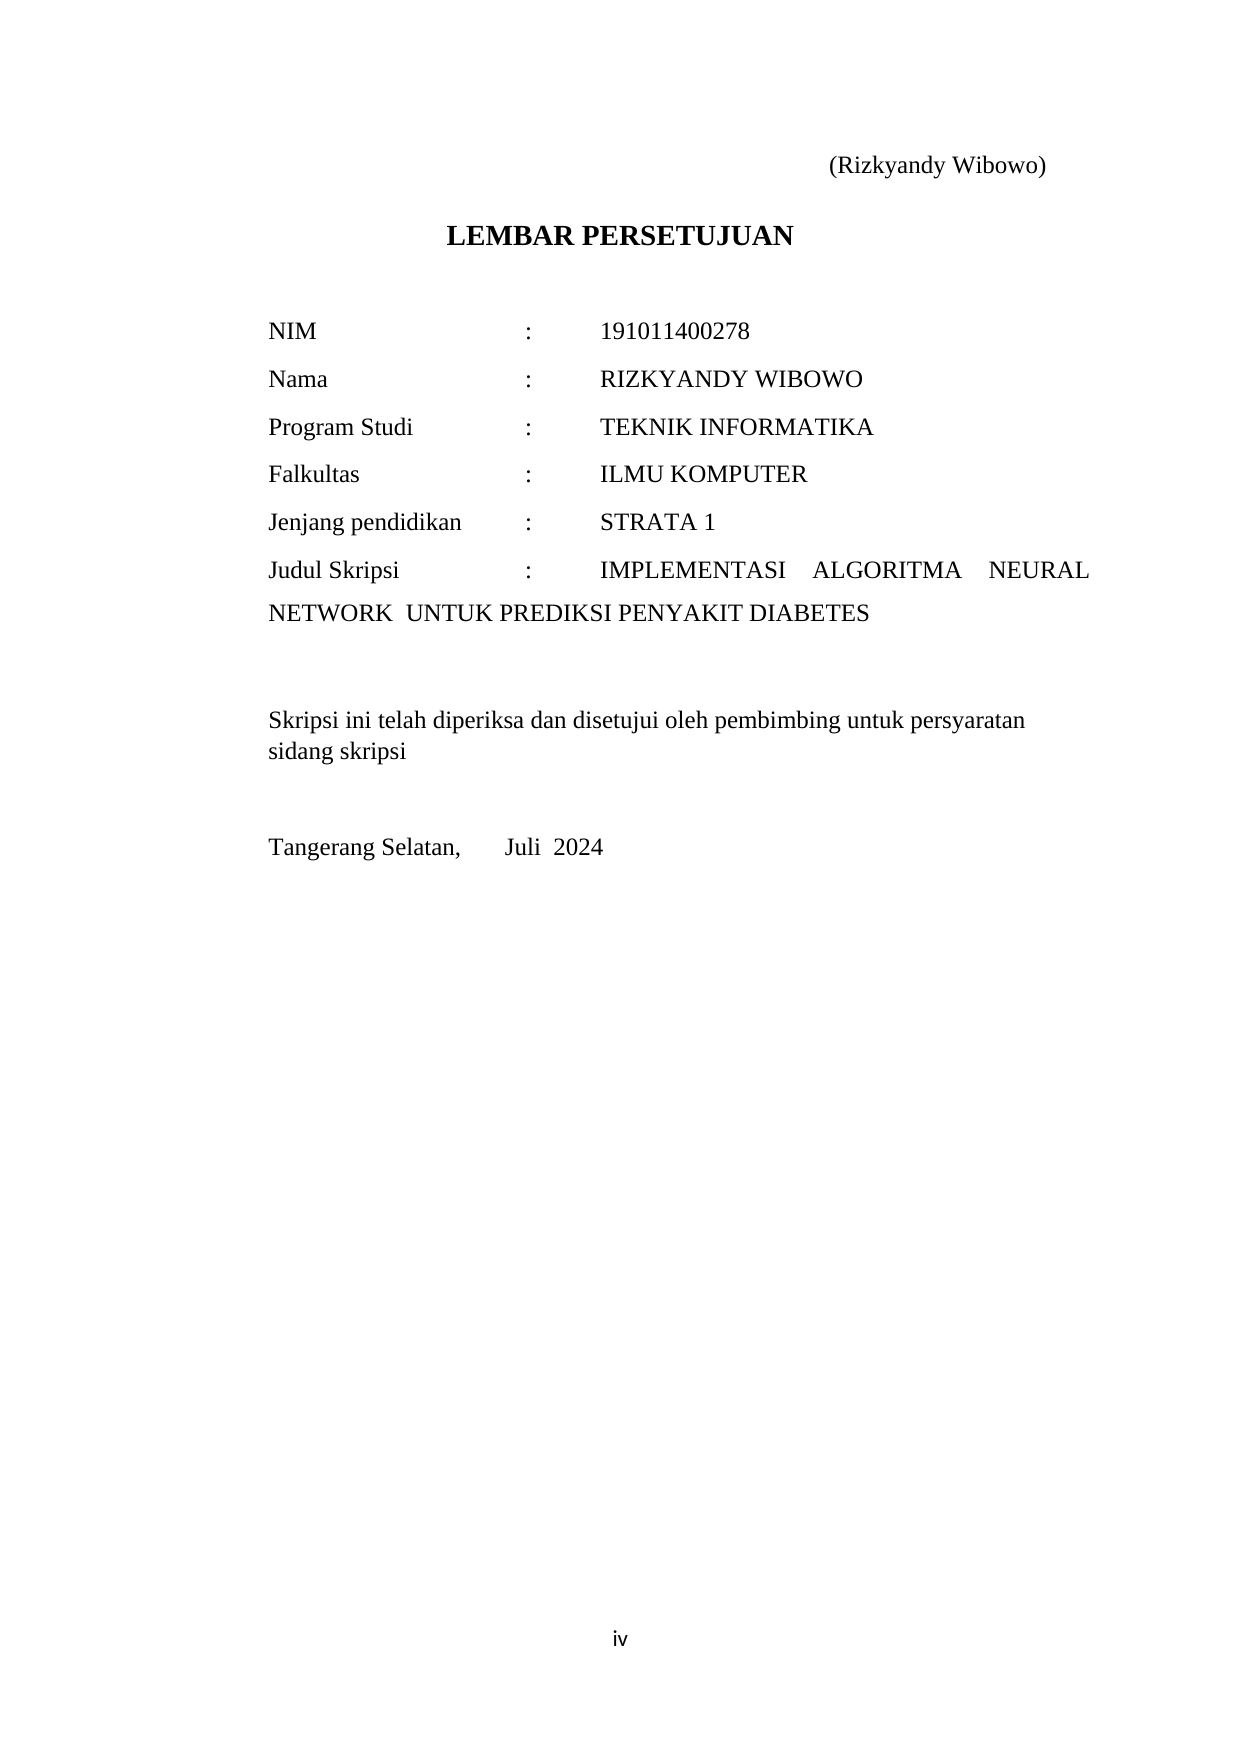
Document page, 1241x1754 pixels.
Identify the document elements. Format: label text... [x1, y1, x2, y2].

text NIM : 191011400278 [268, 316, 1090, 345]
text Jenjang pendidikan : STRATA 1 [268, 507, 1090, 536]
text Falkultas : ILMU KOMPUTER [268, 459, 1090, 488]
text Skripsi ini telah diperiksa dan disetujui oleh pembimbing untuk persyaratan sidang skripsi [268, 705, 1090, 765]
text Tangerang Selatan, Juli 2024 [268, 832, 1090, 861]
subtitle LEMBAR PERSETUJUAN [150, 218, 1090, 252]
text Judul Skripsi : IMPLEMENTASI ALGORITMA NEURAL NETWORK UNTUK PREDIKSI PENYAKIT DIABETES [268, 555, 1090, 627]
text Nama : RIZKYANDY WIBOWO [268, 364, 1090, 393]
text (Rizkyandy Wibowo) [150, 150, 1046, 179]
text Program Studi : TEKNIK INFORMATIKA [268, 412, 1090, 440]
